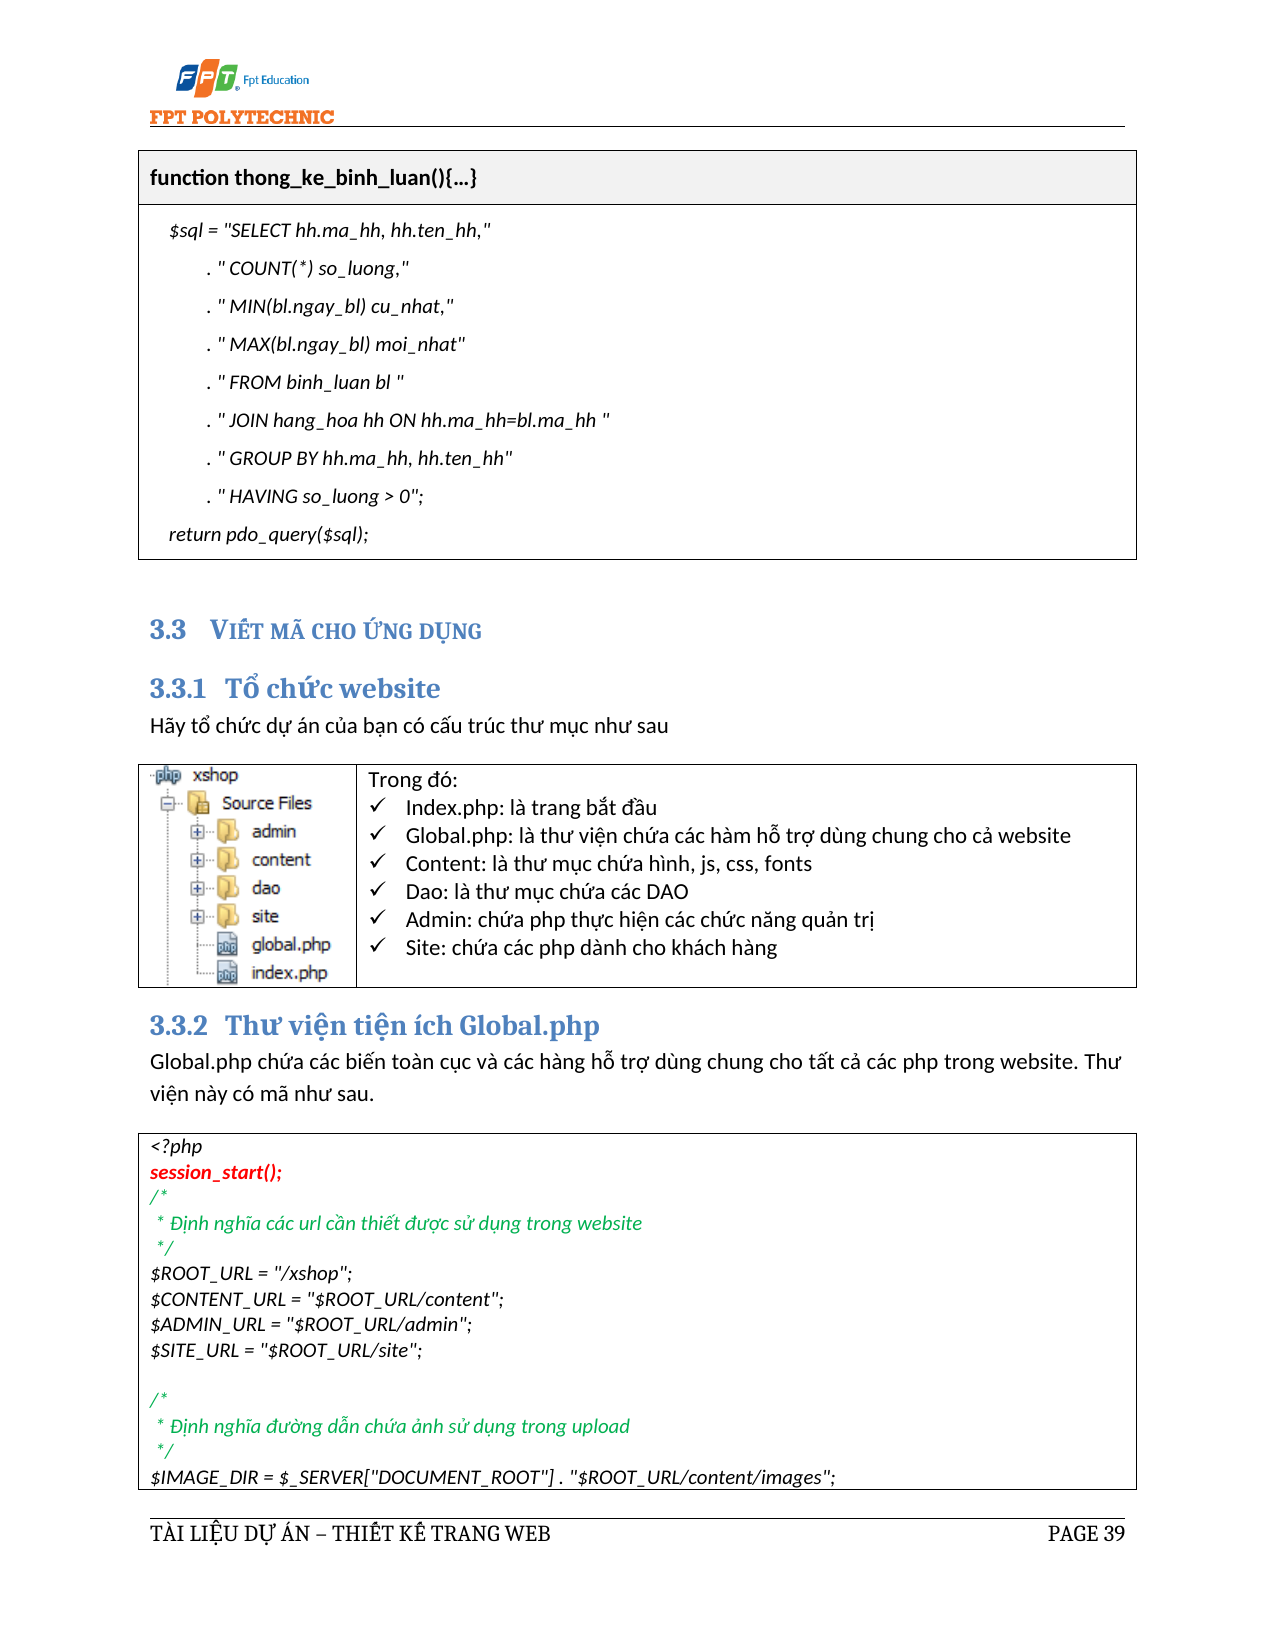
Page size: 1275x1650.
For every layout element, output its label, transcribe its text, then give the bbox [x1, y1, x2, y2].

subtitle Tổ chức website [150, 672, 1125, 706]
table_cell function thong_ke_binh_luan(){…} [139, 151, 1136, 204]
picture [150, 765, 338, 987]
table_header [139, 765, 150, 987]
picture [150, 59, 336, 124]
table_header Trong đó: Index.php: là trang bắt đầu Global.php: là thư viện chứa các hàm hỗ trợ dùng chung cho cả website Content: là thư mục chứa hình, js, css, fonts Dao: là thư mục chứa các DAO Admin: chứa php thực hiện các chức năng quản trị Site: chứa các php dành cho khách hàng [357, 765, 1136, 987]
table_cell $sql = "SELECT hh.ma_hh, hh.ten_hh," . " COUNT(*) so_luong," . " MIN(bl.ngay_bl) cu_nhat," . " MAX(bl.ngay_bl) moi_nhat" . " FROM binh_luan bl " . " JOIN hang_hoa hh ON hh.ma_hh=bl.ma_hh " . " GROUP BY hh.ma_hh, hh.ten_hh" . " HAVING so_luong > 0"; return pdo_query($sql); [139, 205, 1136, 559]
subtitle Viết mã cho ứng dụng [150, 613, 1125, 646]
text Hãy tổ chức dự án của bạn có cấu trúc thư mục như sau [150, 711, 1125, 739]
subtitle Thư viện tiện ích Global.php [150, 1009, 1125, 1042]
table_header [139, 1134, 1136, 1489]
text Global.php chứa các biến toàn cục và các hàng hỗ trợ dùng chung cho tất cả các php trong website. Thư viện này có mã như sau. [150, 1047, 1125, 1107]
table_header [338, 765, 356, 987]
